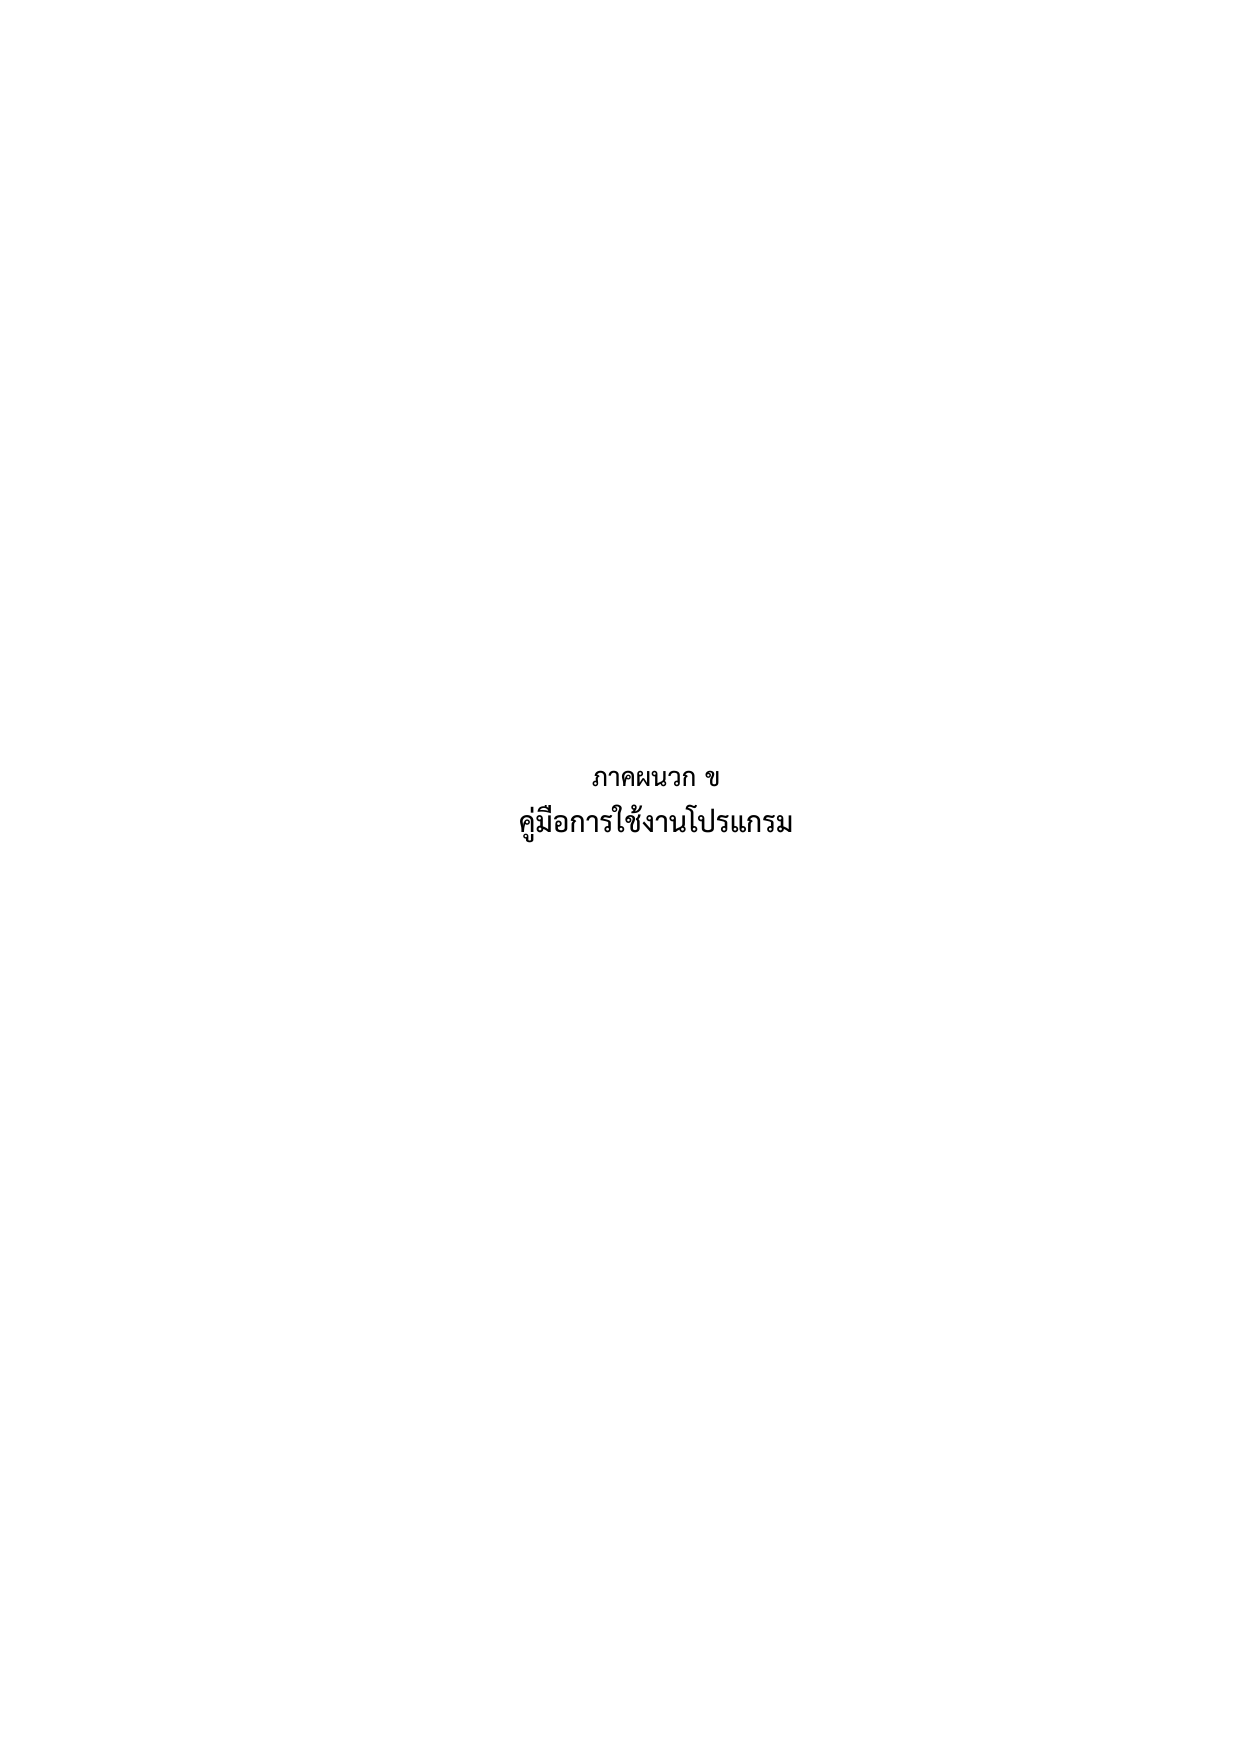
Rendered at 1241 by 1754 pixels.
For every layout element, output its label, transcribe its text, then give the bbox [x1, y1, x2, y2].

subtitle ภาคผนวก ข [225, 753, 1087, 796]
text คู่มือการใช้งานโปรแกรม [225, 796, 1087, 843]
